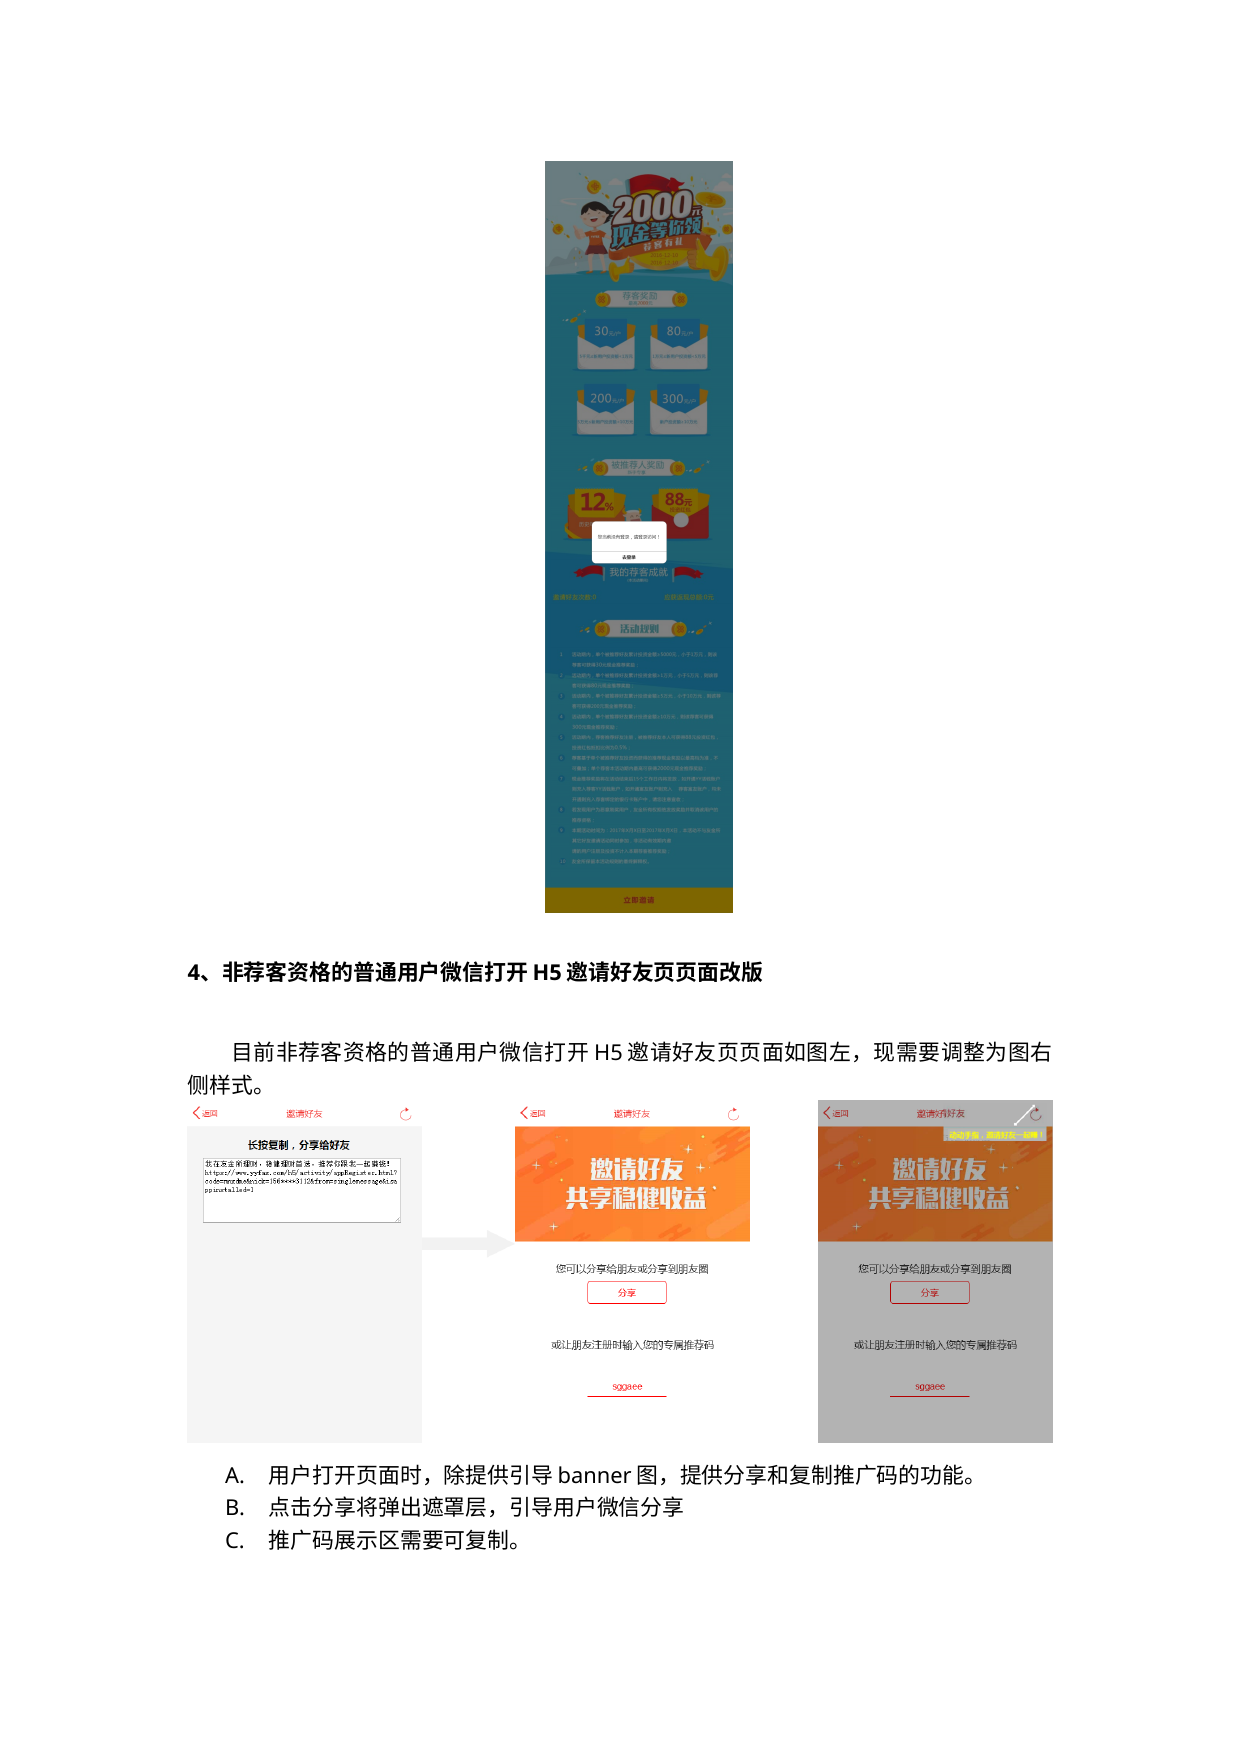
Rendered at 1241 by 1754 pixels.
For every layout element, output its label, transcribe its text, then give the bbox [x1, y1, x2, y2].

list 推广码展示区需要可复制。 [225, 1523, 1053, 1555]
text 目前非荐客资格的普通用户微信打开H5邀请好友页页面如图左，现需要调整为图右侧样式。 [187, 1035, 1053, 1100]
picture [187, 1100, 1053, 1443]
list 点击分享将弹出遮罩层，引导用户微信分享 [225, 1490, 1053, 1523]
list 用户打开页面时，除提供引导banner图，提供分享和复制推广码的功能。 [225, 1458, 1053, 1490]
subtitle 4、非荐客资格的普通用户微信打开H5邀请好友页页面改版 [187, 954, 1053, 987]
picture [545, 161, 733, 913]
